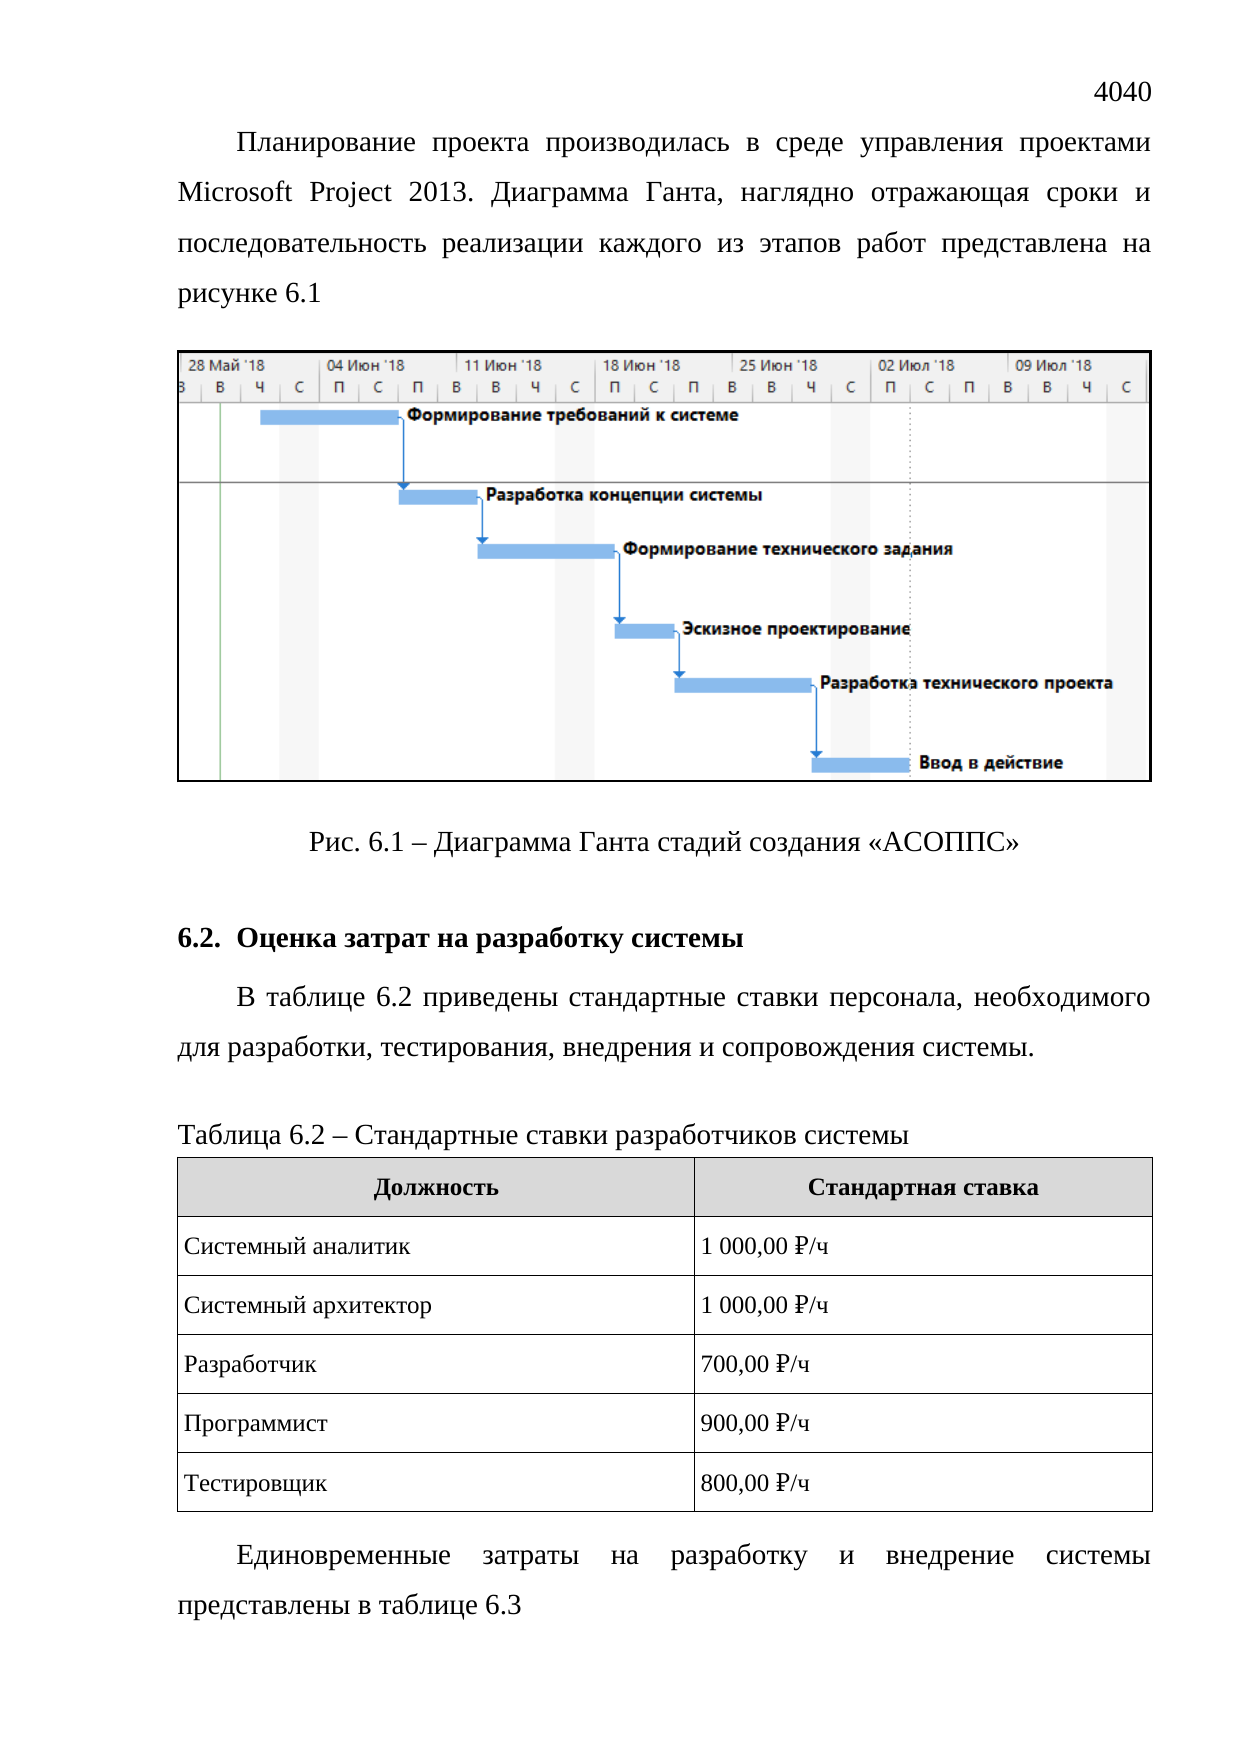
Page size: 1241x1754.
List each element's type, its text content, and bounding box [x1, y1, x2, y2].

subtitle Оценка затрат на разработку системы [177, 920, 1152, 954]
table_cell Тестировщик [178, 1453, 694, 1511]
text Планирование проекта производилась в среде управления проектами Microsoft Project 2013. Диаграмма Ганта, наглядно отражающая сроки и последовательность реализации каждого из этапов работ представлена на рисунке 6.1 [177, 124, 1152, 308]
table_cell 1 000,00 ₽/ч [695, 1276, 1152, 1334]
table_header Должность [178, 1158, 694, 1216]
text Единовременные затраты на разработку и внедрение системы представлены в таблице 6.3 [177, 1537, 1152, 1621]
table_cell Программист [178, 1394, 694, 1452]
table_cell 800,00 ₽/ч [695, 1453, 1152, 1511]
table_cell Системный аналитик [178, 1217, 694, 1275]
table_cell 900,00 ₽/ч [695, 1394, 1152, 1452]
table_cell 700,00 ₽/ч [695, 1335, 1152, 1393]
picture [179, 353, 1149, 780]
table_cell 1 000,00 ₽/ч [695, 1217, 1152, 1275]
table_cell Разработчик [178, 1335, 694, 1393]
table_cell Системный архитектор [178, 1276, 694, 1334]
text Рис. 6.1 – Диаграмма Ганта стадий создания «АСОППС» [177, 824, 1152, 858]
text Таблица 6.2 – Стандартные ставки разработчиков системы [177, 1117, 1152, 1150]
text В таблице 6.2 приведены стандартные ставки персонала, необходимого для разработки, тестирования, внедрения и сопровождения системы. [177, 979, 1152, 1063]
table_header Стандартная ставка [695, 1158, 1152, 1216]
